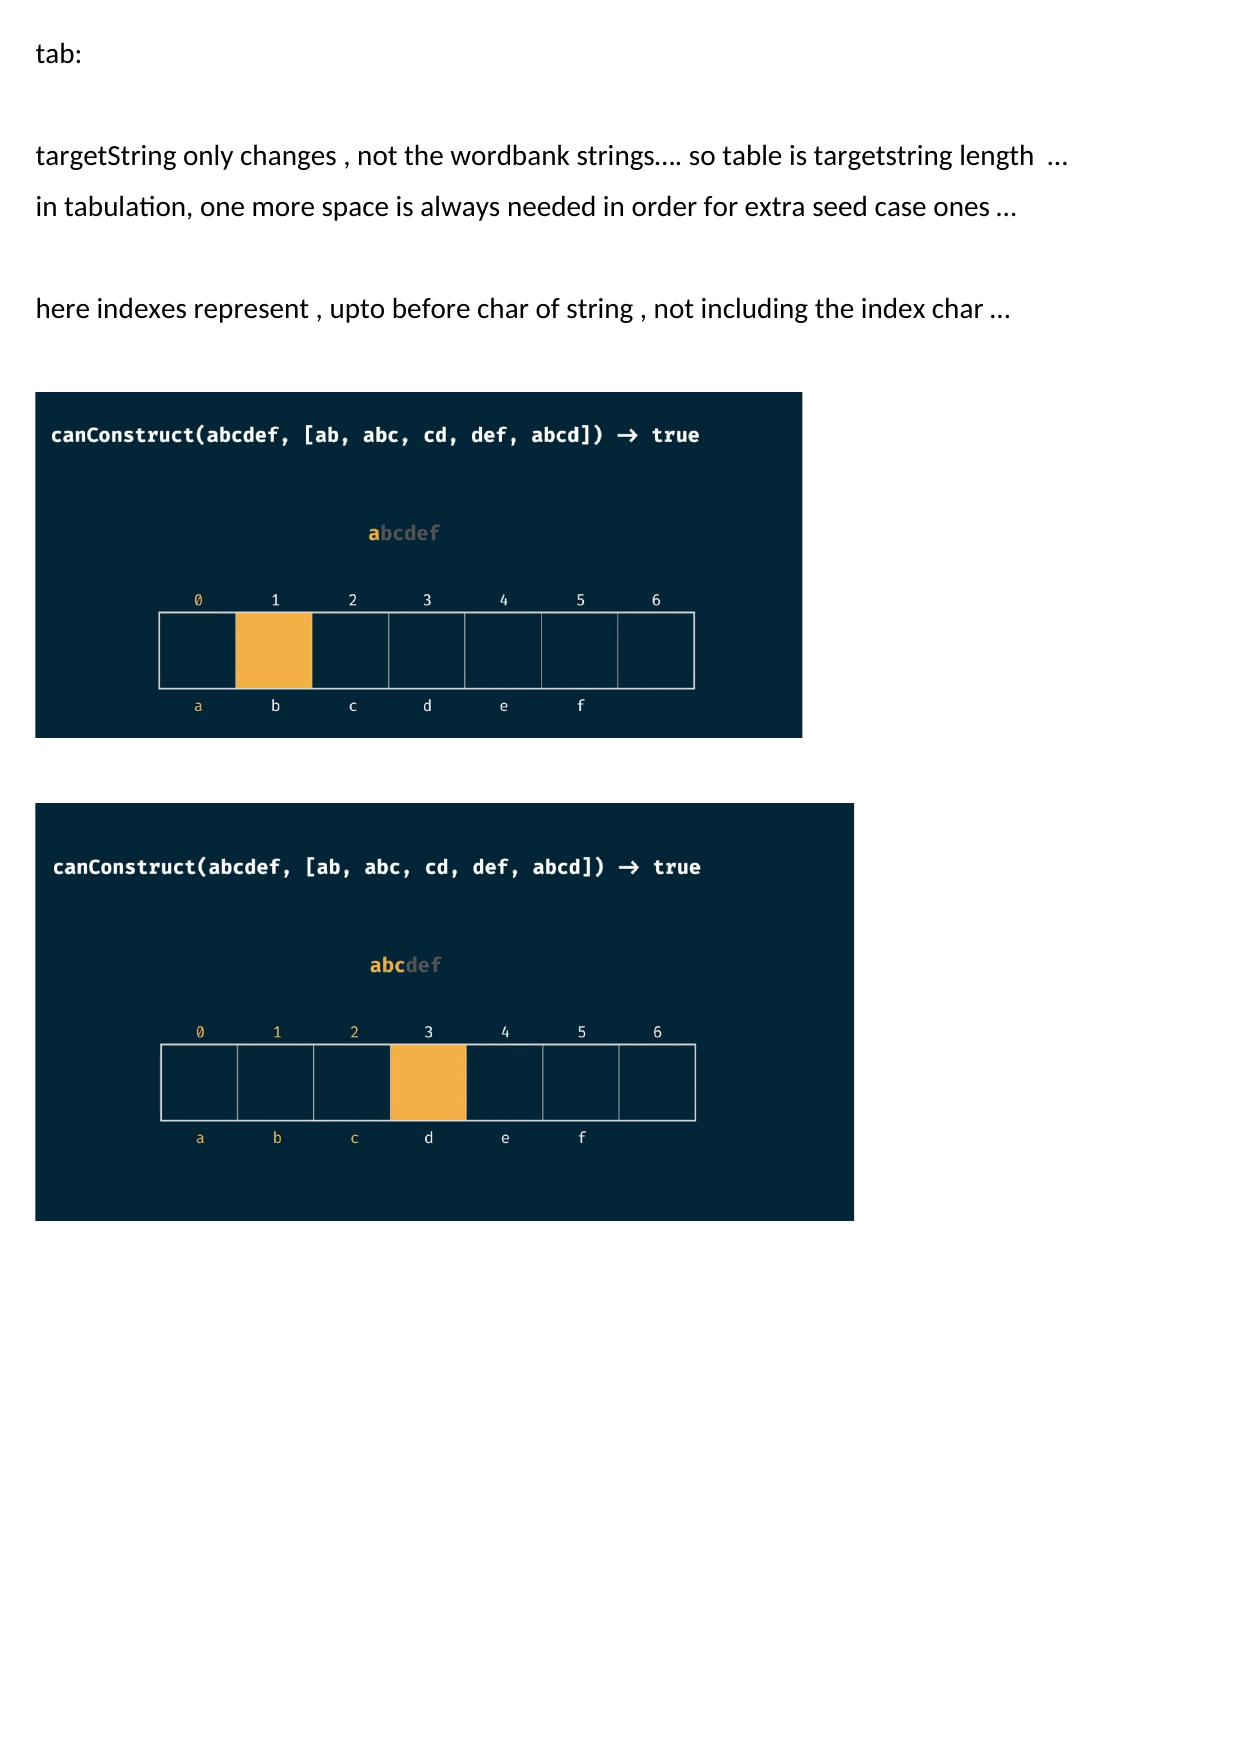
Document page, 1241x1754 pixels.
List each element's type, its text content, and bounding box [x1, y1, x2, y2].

picture [653, 1024, 662, 1039]
picture [578, 1132, 586, 1147]
picture [273, 595, 279, 606]
picture [264, 875, 273, 880]
picture [307, 857, 317, 877]
picture [653, 423, 701, 448]
picture [398, 437, 412, 448]
picture [52, 430, 62, 448]
picture [155, 594, 698, 690]
picture [370, 953, 442, 976]
picture [193, 594, 205, 607]
picture [531, 425, 581, 444]
picture [138, 855, 206, 878]
picture [53, 862, 64, 880]
picture [596, 857, 605, 878]
picture [317, 857, 349, 880]
picture [194, 699, 203, 712]
picture [472, 425, 507, 443]
picture [578, 1031, 585, 1039]
picture [301, 424, 338, 448]
picture [196, 425, 204, 444]
picture [273, 1026, 282, 1039]
picture [577, 700, 585, 713]
picture [350, 702, 358, 713]
picture [63, 423, 195, 443]
picture [594, 425, 606, 445]
picture [423, 592, 431, 606]
picture [450, 870, 459, 880]
picture [578, 1127, 698, 1132]
picture [577, 594, 585, 606]
text targetString only changes , not the wordbank strings…. so table is targetstring length … [35, 137, 1193, 173]
picture [421, 429, 434, 444]
picture [282, 434, 291, 445]
picture [424, 1132, 434, 1146]
picture [615, 429, 638, 443]
picture [582, 425, 594, 449]
picture [501, 1027, 510, 1037]
picture [652, 855, 701, 875]
picture [350, 594, 358, 606]
picture [617, 861, 640, 876]
picture [272, 700, 280, 712]
picture [368, 521, 445, 544]
picture [349, 1025, 360, 1039]
picture [425, 1026, 432, 1039]
text in tabulation, one more space is always needed in order for extra seed case ones … [35, 188, 1193, 224]
picture [423, 862, 435, 876]
picture [532, 858, 582, 875]
picture [583, 857, 593, 880]
picture [466, 595, 508, 607]
picture [364, 427, 397, 443]
picture [502, 1132, 510, 1143]
picture [350, 1131, 360, 1145]
picture [340, 437, 349, 449]
picture [437, 855, 452, 875]
text tab: [35, 35, 1193, 71]
picture [195, 1026, 206, 1039]
picture [472, 858, 509, 876]
picture [197, 1132, 206, 1144]
picture [509, 436, 516, 445]
picture [501, 702, 508, 715]
picture [64, 859, 136, 875]
picture [284, 870, 291, 878]
picture [273, 1132, 283, 1144]
picture [582, 696, 696, 700]
picture [157, 1034, 697, 1122]
picture [365, 859, 409, 879]
picture [422, 699, 431, 713]
text here indexes represent , upto before char of string , not including the index char … [35, 290, 1193, 326]
picture [513, 870, 519, 880]
picture [436, 423, 455, 448]
picture [209, 855, 284, 875]
picture [203, 423, 279, 448]
